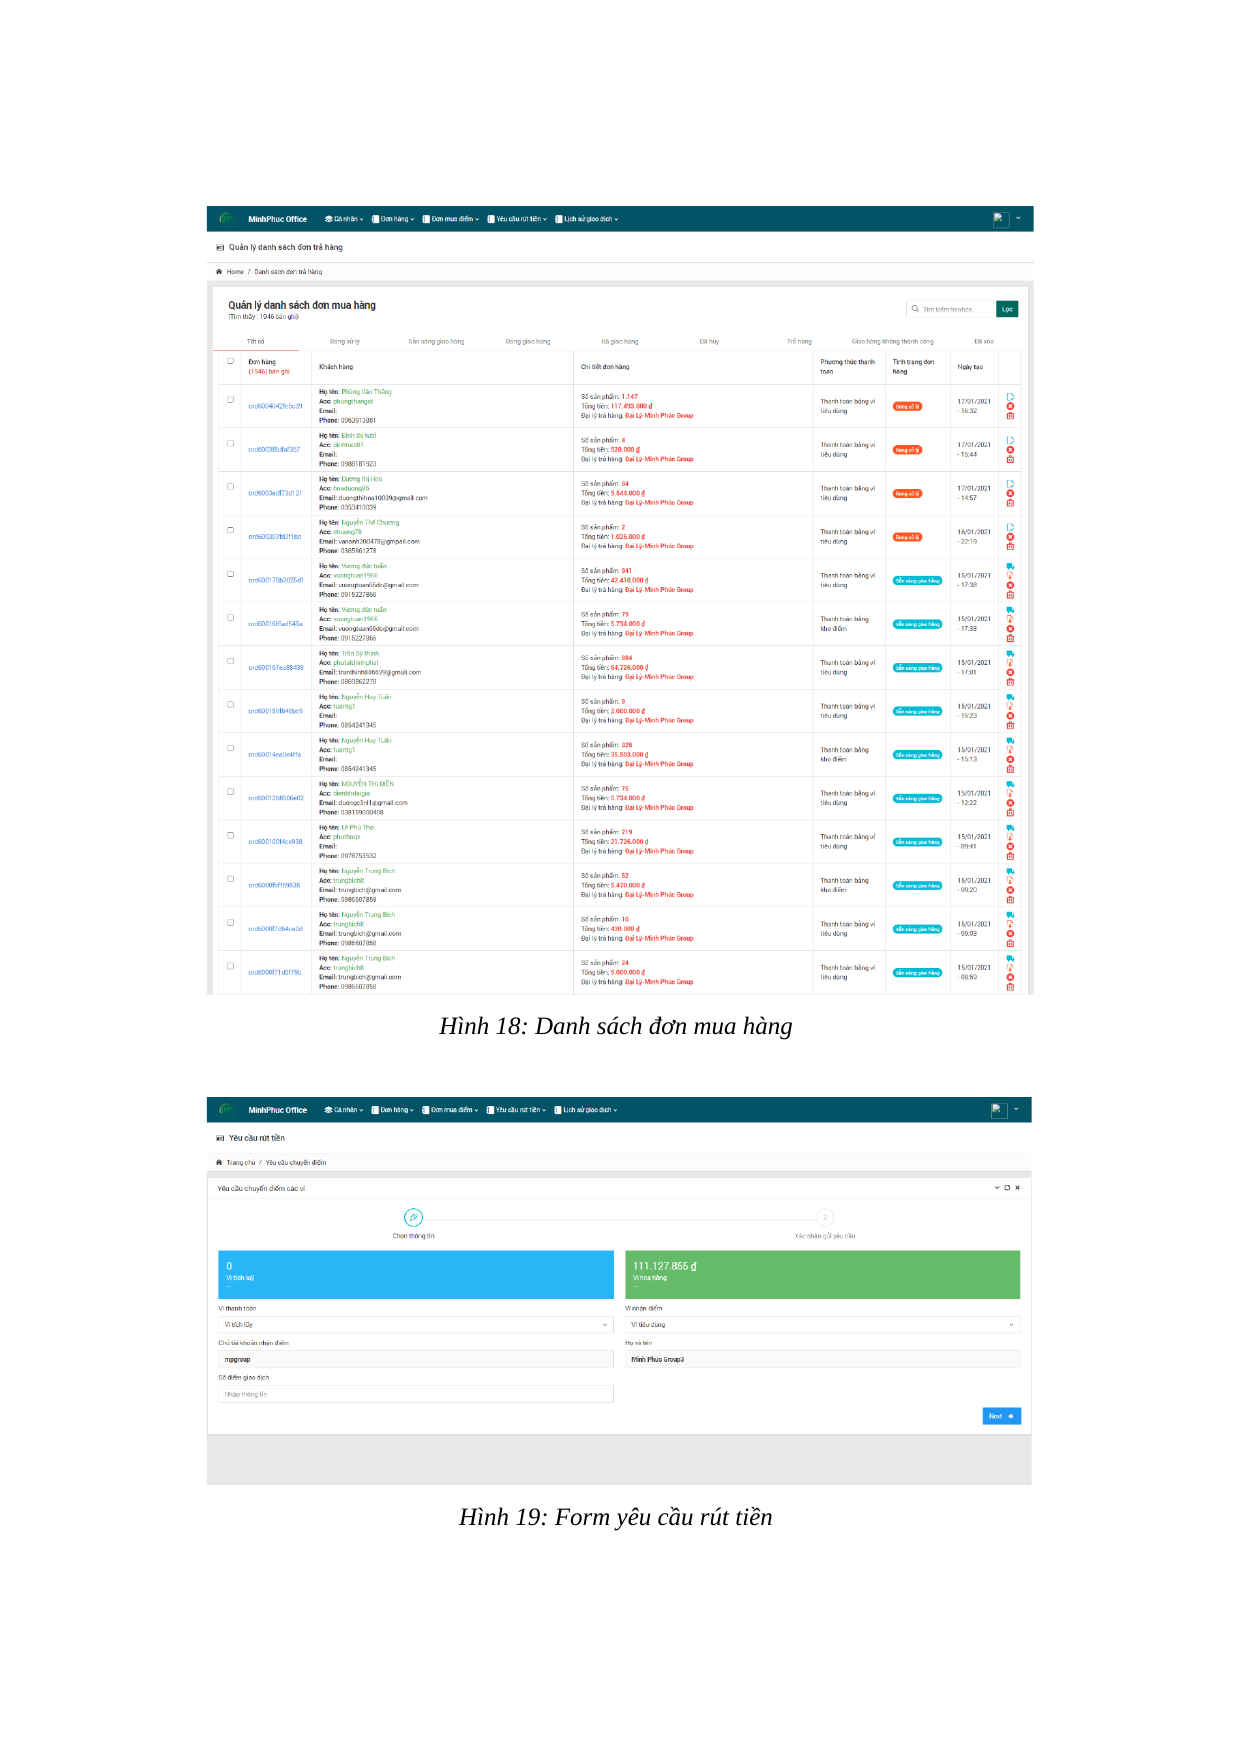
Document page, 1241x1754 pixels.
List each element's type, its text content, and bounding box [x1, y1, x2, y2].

picture [220, 1104, 231, 1114]
picture [249, 217, 272, 221]
picture [206, 232, 1034, 995]
picture [206, 1123, 1032, 1485]
picture [994, 213, 1001, 221]
picture [487, 1107, 494, 1114]
picture [220, 213, 231, 223]
picture [290, 217, 300, 221]
text Hình 19: Form yêu cầu rút tiền [207, 1502, 1027, 1530]
picture [382, 1108, 392, 1112]
picture [992, 1104, 999, 1112]
picture [372, 1107, 378, 1114]
picture [373, 216, 379, 223]
picture [423, 1107, 429, 1114]
picture [555, 1107, 561, 1114]
picture [250, 1108, 267, 1112]
picture [423, 216, 429, 223]
text Hình 18: Danh sách đơn mua hàng [207, 1011, 1027, 1040]
picture [556, 216, 562, 223]
picture [488, 216, 494, 223]
